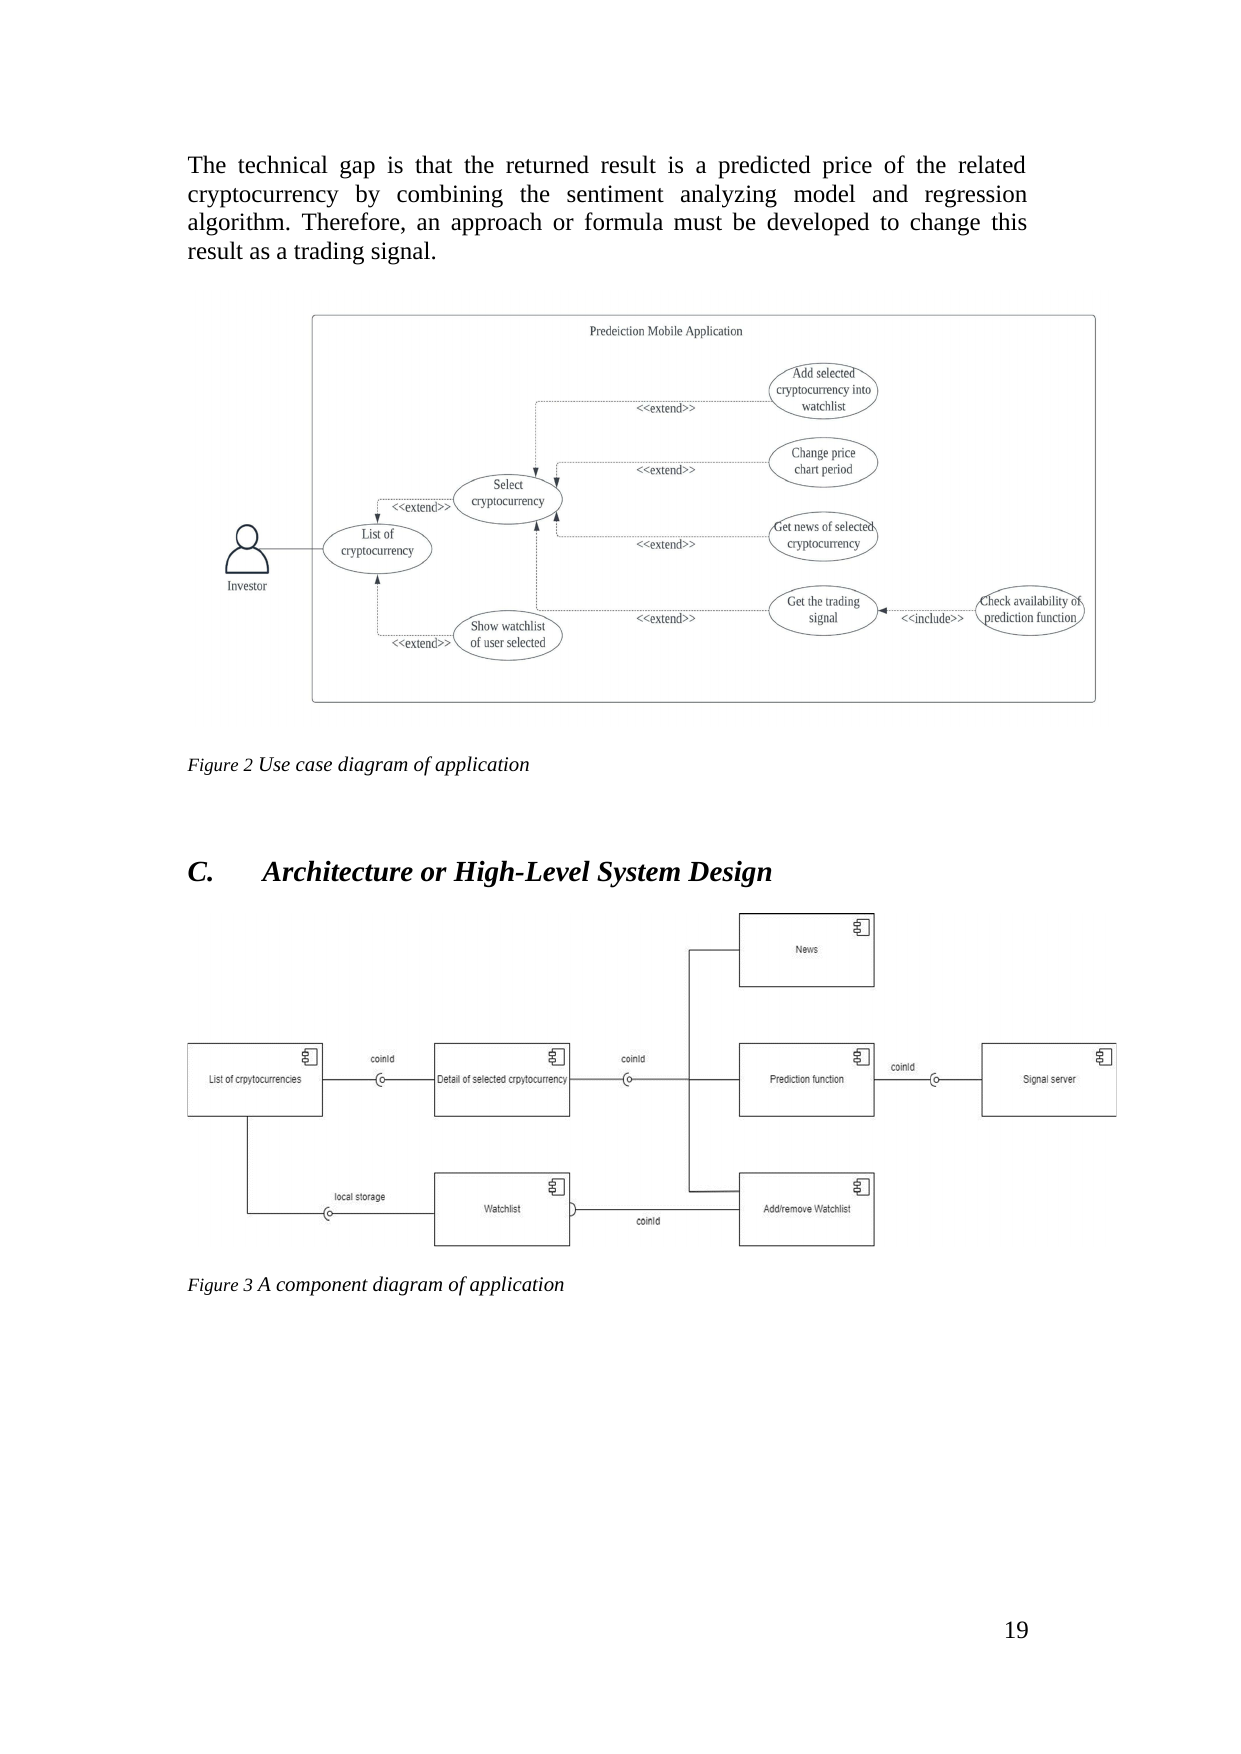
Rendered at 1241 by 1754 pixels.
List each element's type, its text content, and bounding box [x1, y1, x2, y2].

picture [187, 913, 1117, 1247]
text The technical gap is that the returned result is a predicted price of the related cryptocurrency by combining the sentiment analyzing model and regression algorithm. Therefore, an approach or formula must be developed to change this result as a trading signal. [187, 150, 1028, 265]
text Figure 2 Use case diagram of application [187, 752, 1029, 776]
text Figure 3 A component diagram of application [187, 1272, 1029, 1296]
subtitle Architecture or High-Level System Design [187, 854, 1028, 888]
picture [187, 290, 1117, 727]
